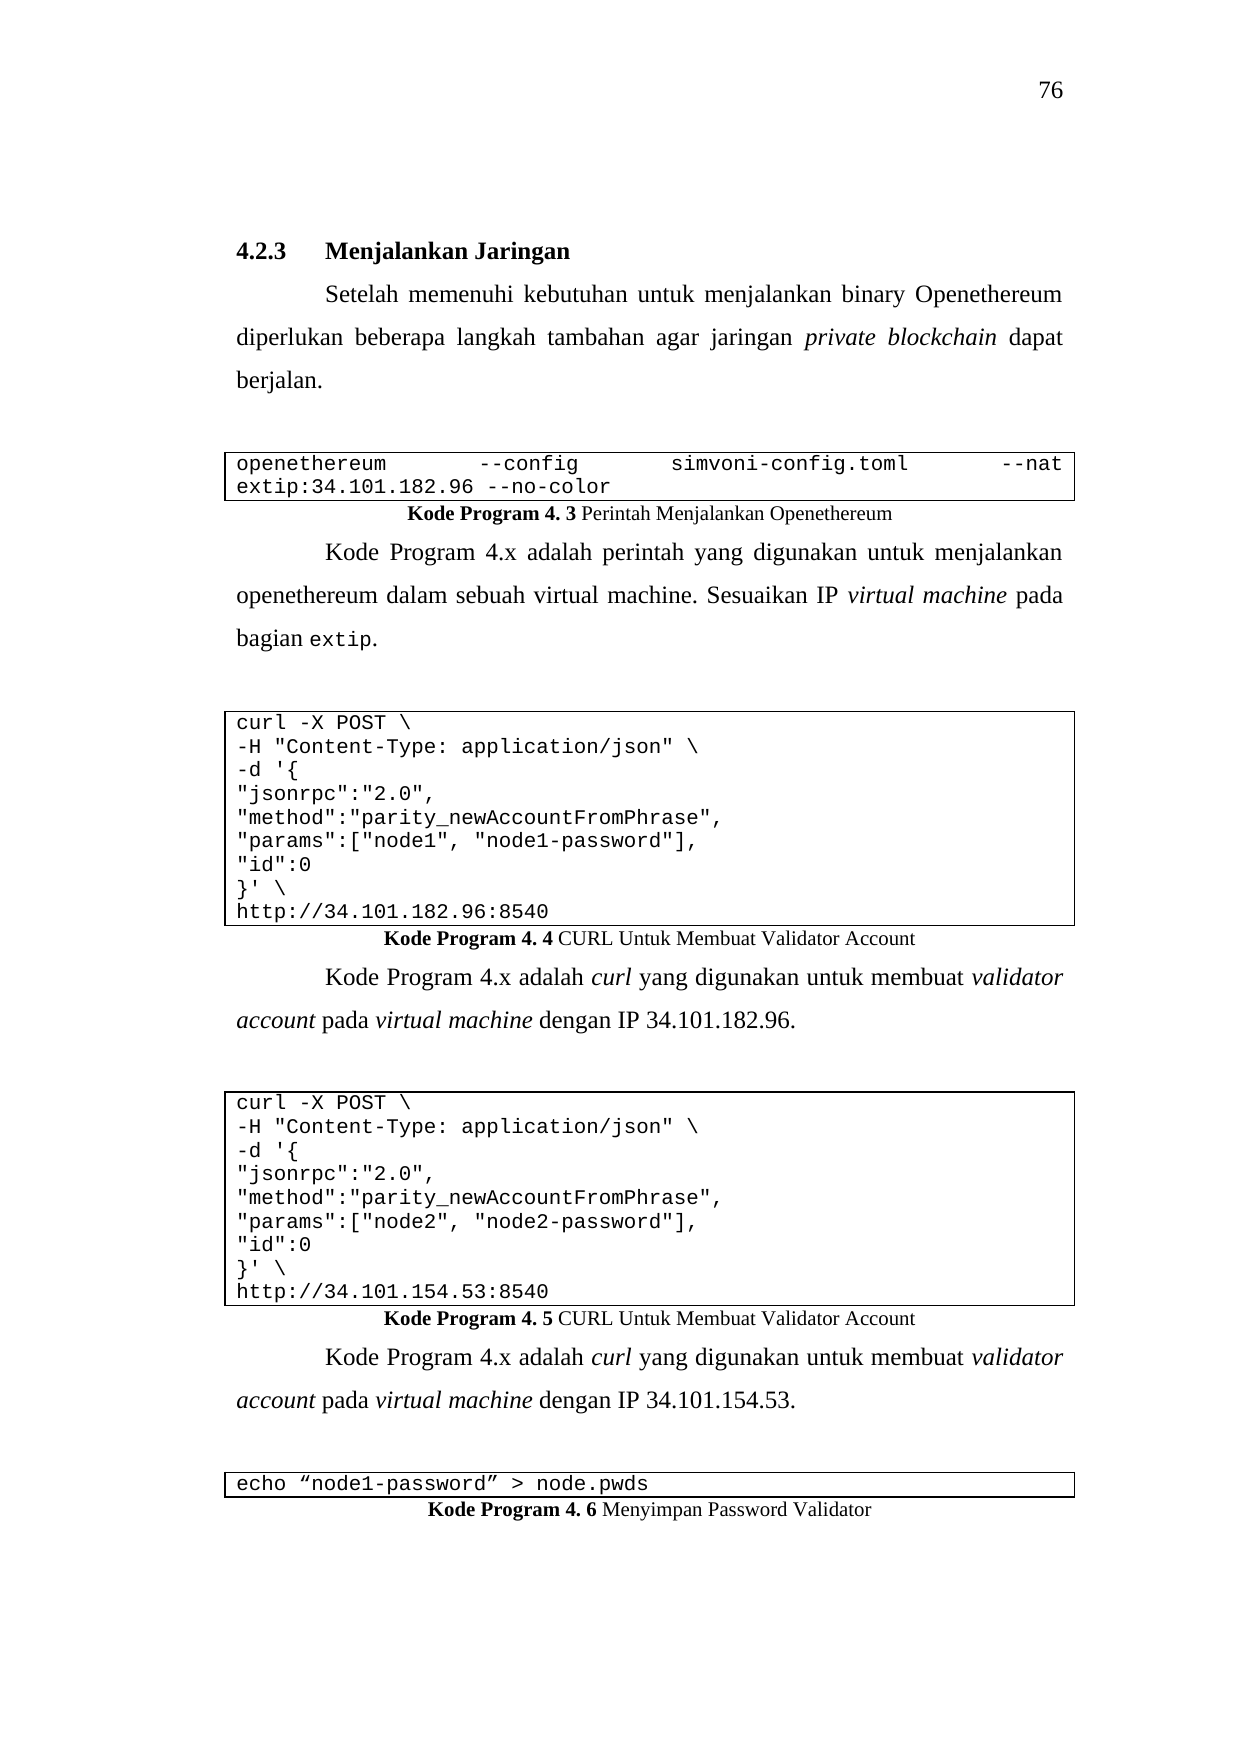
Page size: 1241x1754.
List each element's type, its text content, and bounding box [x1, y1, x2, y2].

table_header echo “node1-password” > node.pwds [226, 1473, 1074, 1496]
text Setelah memenuhi kebutuhan untuk menjalankan binary Openethereum diperlukan beberapa langkah tambahan agar jaringan private blockchain dapat berjalan. [236, 279, 1063, 394]
text Kode Program 4.x adalah curl yang digunakan untuk membuat validator account pada virtual machine dengan IP 34.101.154.53. [236, 1342, 1063, 1414]
text Kode Program 4.x adalah curl yang digunakan untuk membuat validator account pada virtual machine dengan IP 34.101.182.96. [236, 962, 1063, 1034]
table_header curl -X POST \ -H "Content-Type: application/json" \ -d '{ "jsonrpc":"2.0", "method":"parity_newAccountFromPhrase", "params":["node1", "node1-password"], "id":0 }' \ http://34.101.182.96:8540 [226, 712, 1074, 925]
text Kode Program 4.x adalah perintah yang digunakan untuk menjalankan openethereum dalam sebuah virtual machine. Sesuaikan IP virtual machine pada bagian extip. [236, 537, 1063, 653]
table_header curl -X POST \ -H "Content-Type: application/json" \ -d '{ "jsonrpc":"2.0", "method":"parity_newAccountFromPhrase", "params":["node2", "node2-password"], "id":0 }' \ http://34.101.154.53:8540 [226, 1093, 1074, 1305]
subtitle Menjalankan Jaringan [236, 236, 1063, 265]
table_header openethereum --config simvoni-config.toml --nat extip:34.101.182.96 --no-color [226, 453, 1074, 500]
